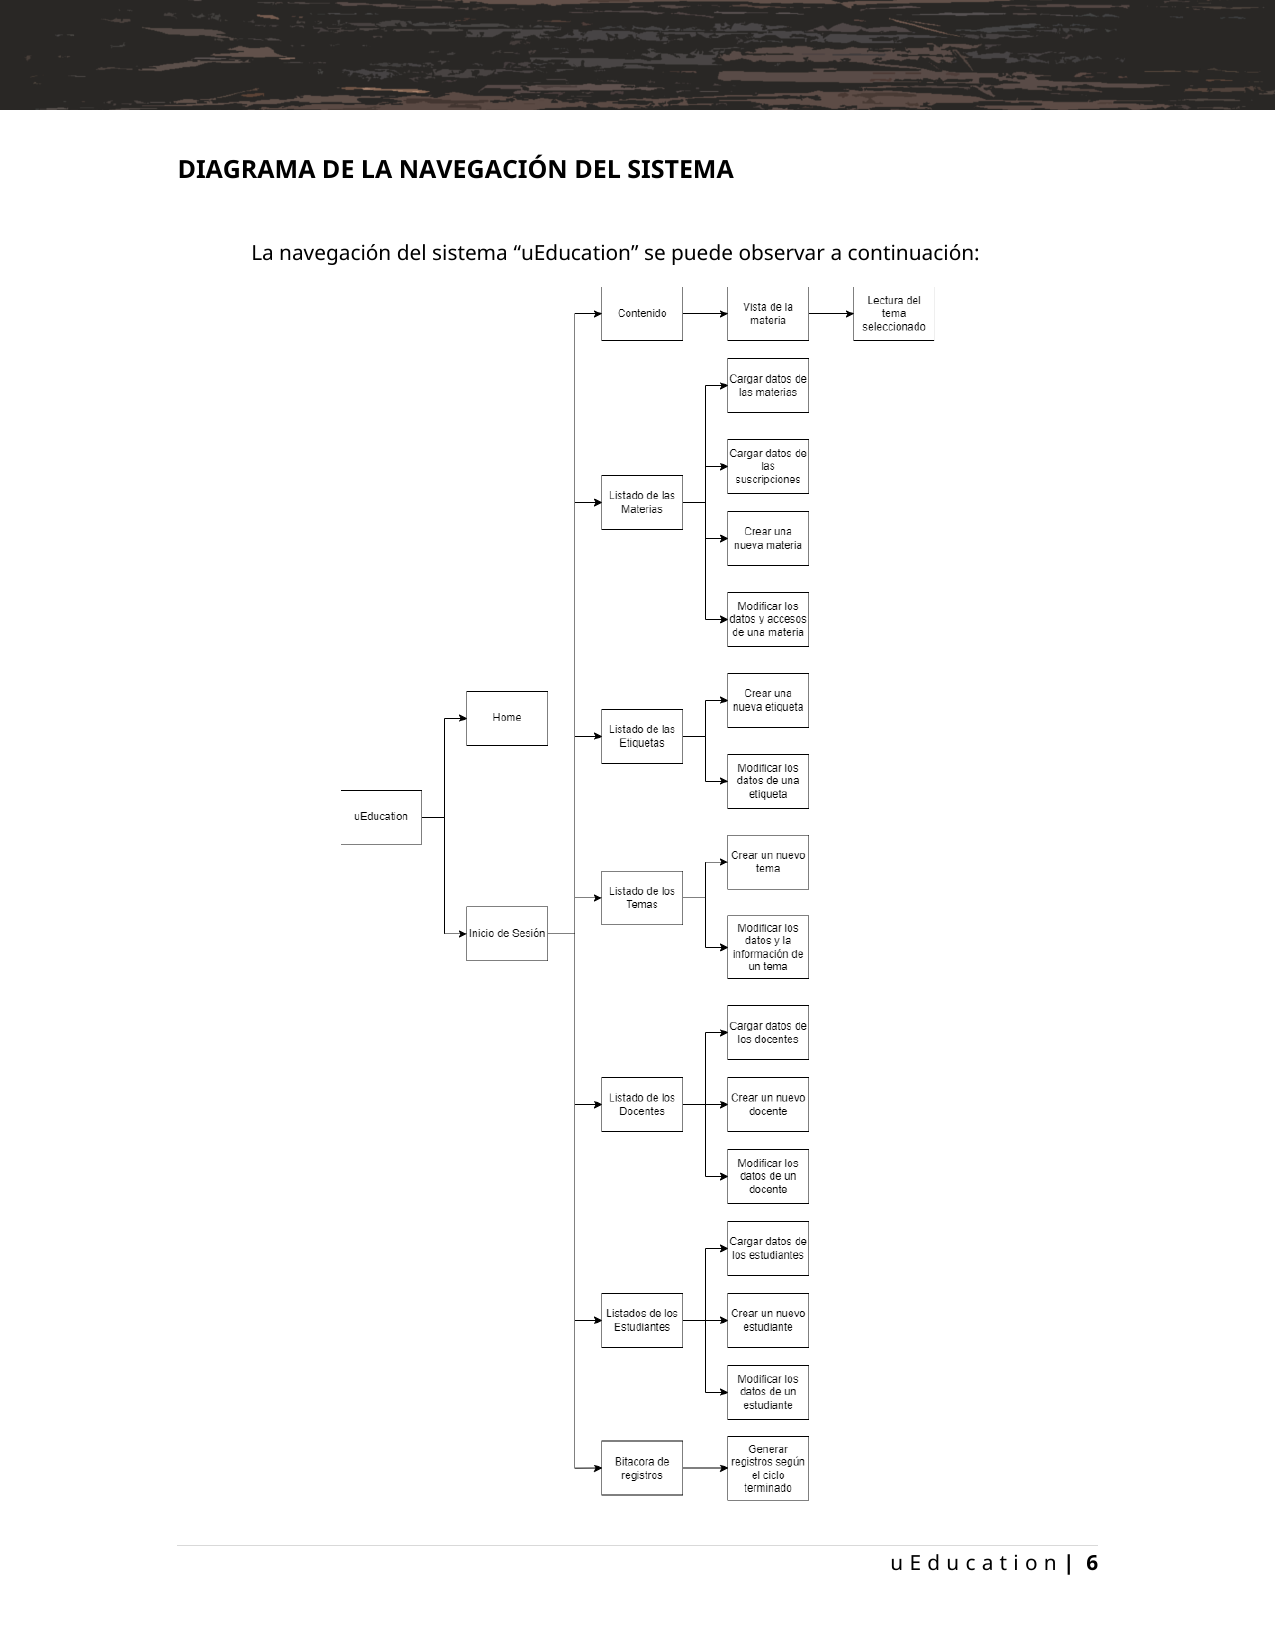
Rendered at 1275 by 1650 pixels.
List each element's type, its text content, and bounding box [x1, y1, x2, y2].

picture [341, 287, 935, 1501]
subtitle DIAGRAMA DE LA NAVEGACIÓN DEL SISTEMA [177, 152, 1098, 186]
text La navegación del sistema “uEducation” se puede observar a continuación: [177, 238, 1098, 266]
picture [0, 0, 1275, 110]
